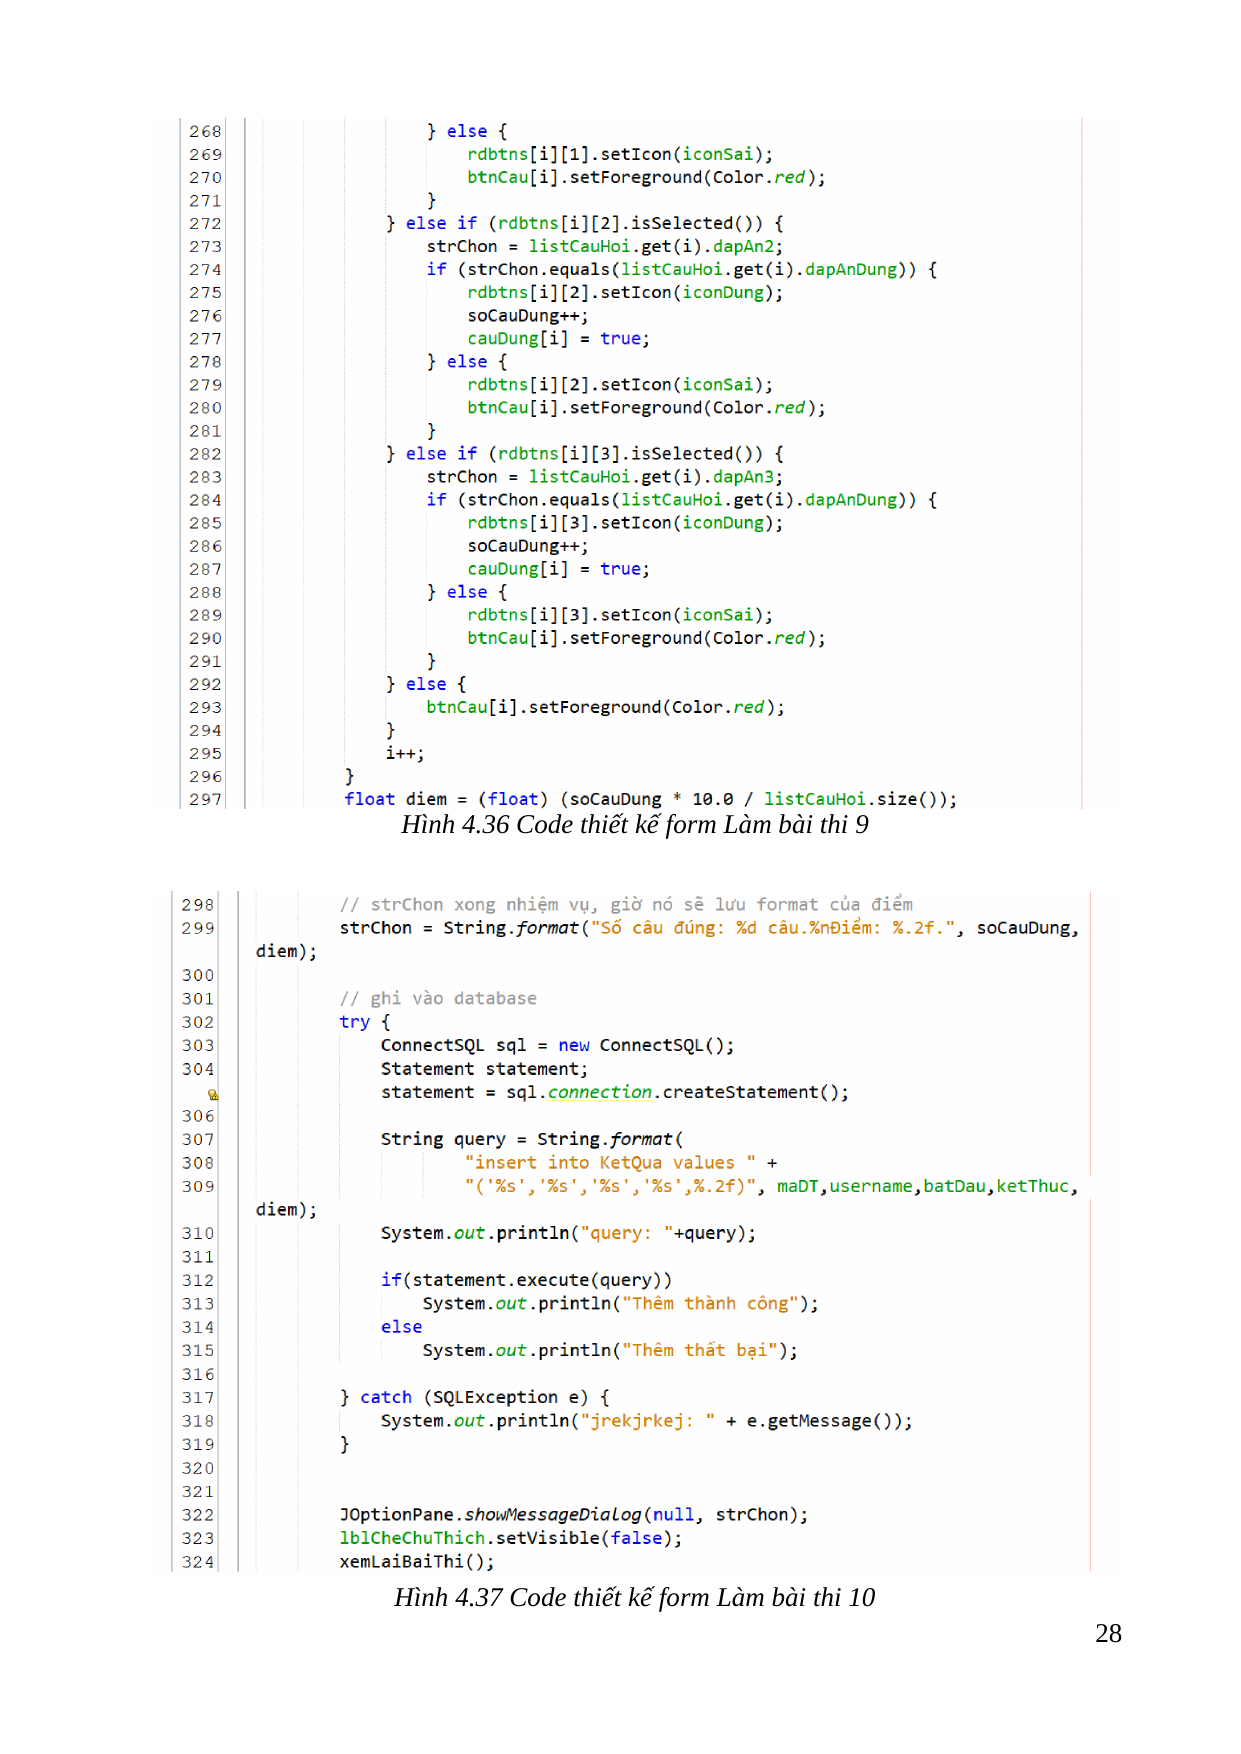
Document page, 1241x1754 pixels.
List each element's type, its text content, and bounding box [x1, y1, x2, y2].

picture [147, 891, 1123, 1582]
picture [147, 118, 1123, 809]
